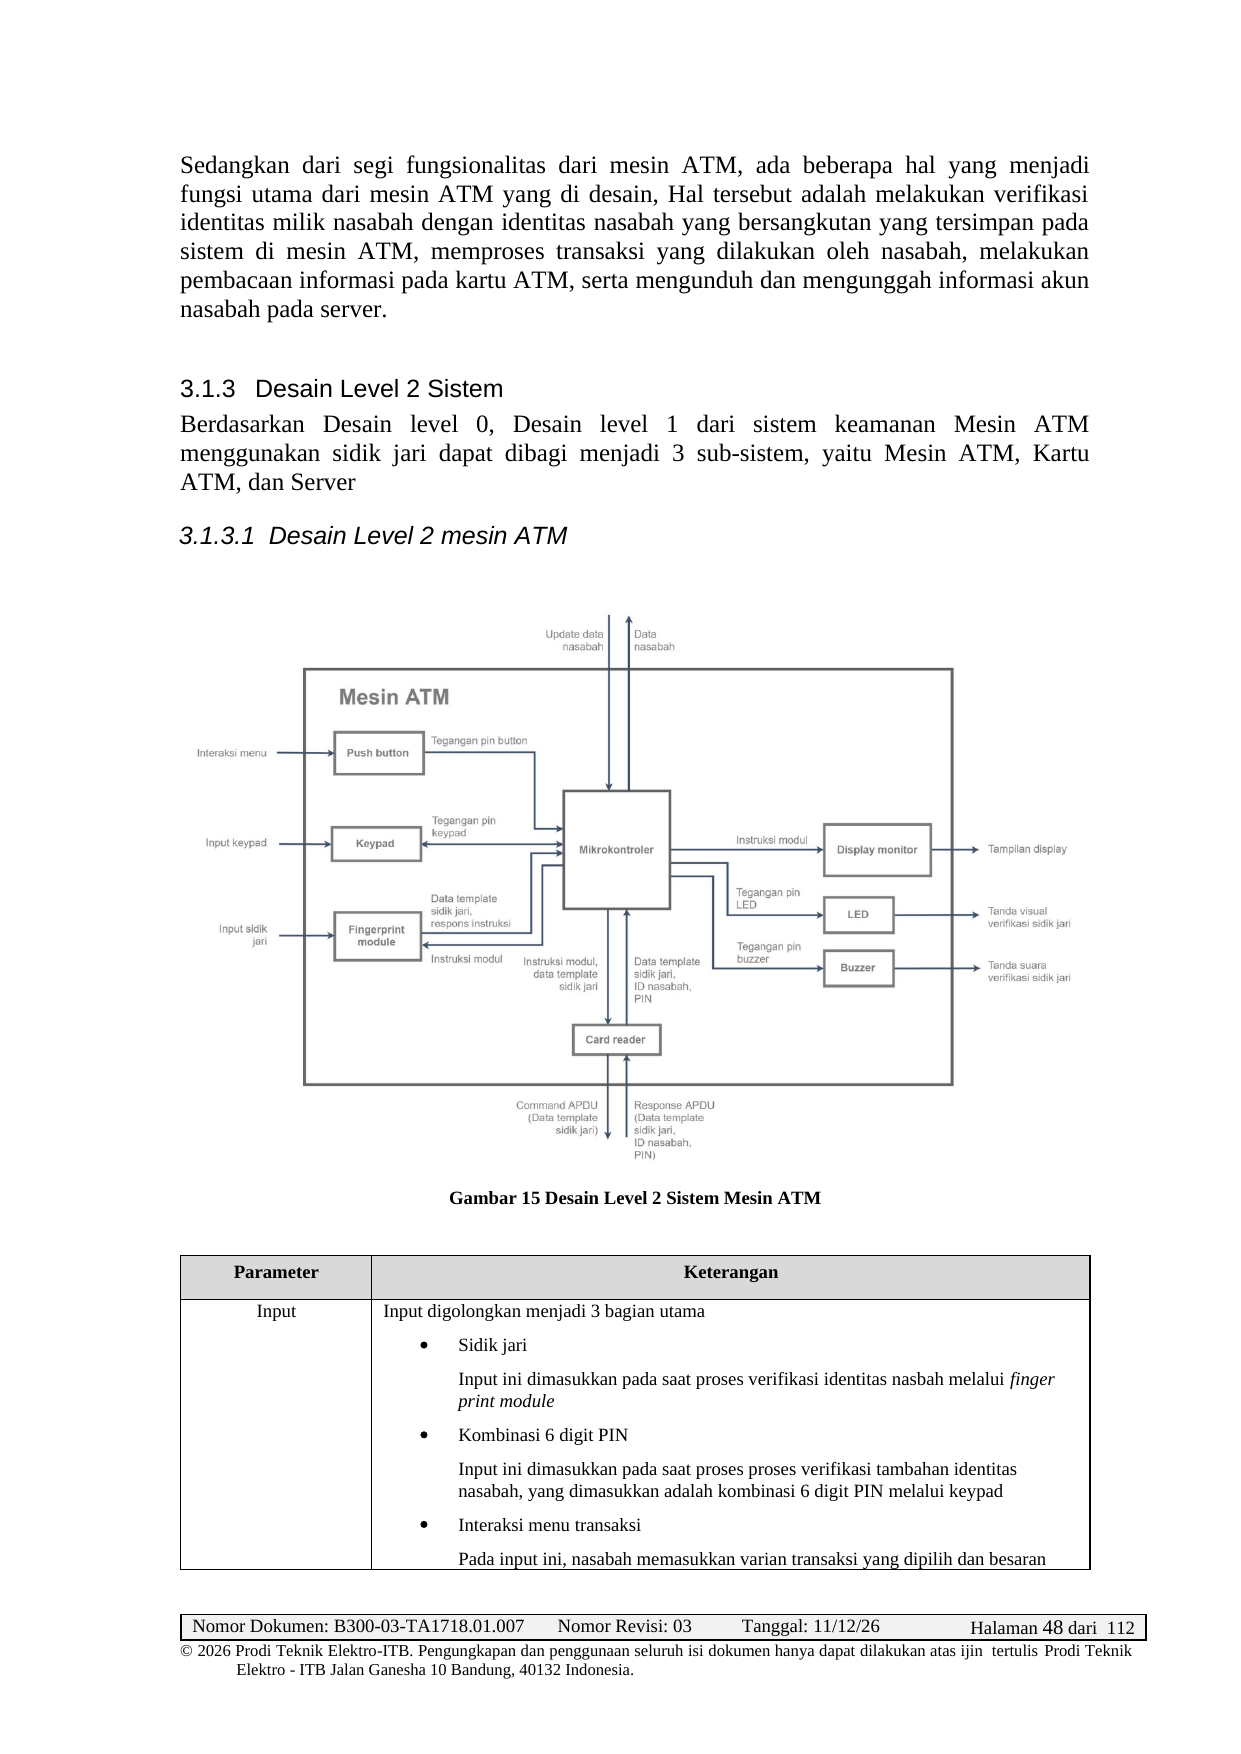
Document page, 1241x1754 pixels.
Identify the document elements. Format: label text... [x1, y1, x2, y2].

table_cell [372, 1300, 1089, 1569]
text Gambar 15 Desain Level 2 Sistem Mesin ATM [180, 1187, 1090, 1209]
table_header Parameter [181, 1256, 371, 1299]
table_header Keterangan [372, 1256, 1089, 1299]
subtitle Desain Level 2 Sistem [180, 374, 1090, 403]
picture [180, 596, 1093, 1175]
table_cell Input [181, 1300, 371, 1569]
text Berdasarkan Desain level 0, Desain level 1 dari sistem keamanan Mesin ATM menggunakan sidik jari dapat dibagi menjadi 3 sub-sistem, yaitu Mesin ATM, Kartu ATM, dan Server [180, 409, 1090, 496]
text Sedangkan dari segi fungsionalitas dari mesin ATM, ada beberapa hal yang menjadi fungsi utama dari mesin ATM yang di desain, Hal tersebut adalah melakukan verifikasi identitas milik nasabah dengan identitas nasabah yang bersangkutan yang tersimpan pada sistem di mesin ATM, memproses transaksi yang dilakukan oleh nasabah, melakukan pembacaan informasi pada kartu ATM, serta mengunduh dan mengunggah informasi akun nasabah pada server. [180, 150, 1090, 322]
subtitle Desain Level 2 mesin ATM [179, 521, 1090, 549]
